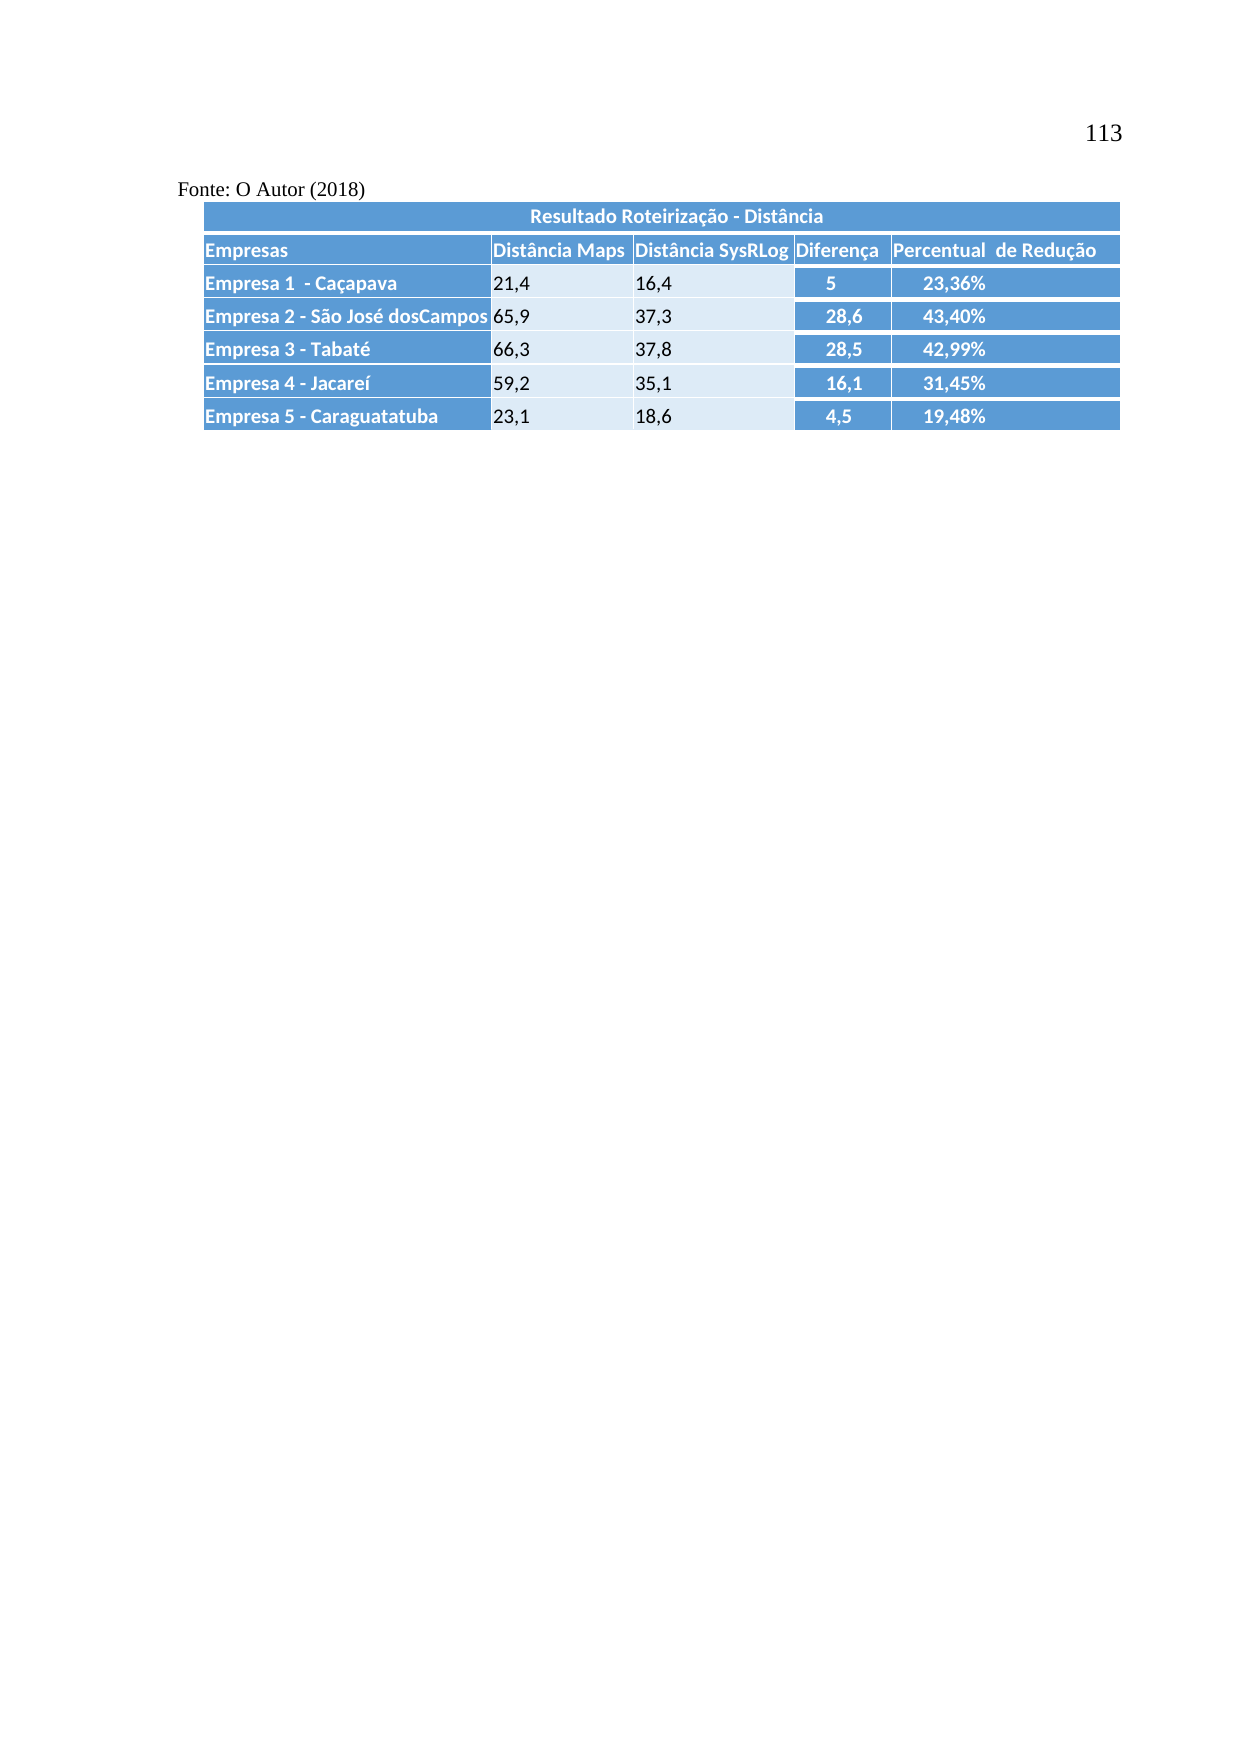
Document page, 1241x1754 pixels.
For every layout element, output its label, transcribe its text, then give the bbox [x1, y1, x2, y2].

table_cell Empresa 3 - Tabaté [204, 331, 491, 363]
table_cell Percentual de Redução [892, 235, 1120, 264]
table_cell Empresas [204, 235, 491, 264]
table_cell 43,40% [892, 302, 1120, 330]
table_cell 28,6 [795, 302, 891, 330]
table_cell 23,36% [892, 268, 1120, 297]
table_cell 21,4 [492, 265, 633, 297]
table_cell Empresa 5 - Caraguatatuba [204, 398, 491, 430]
table_cell 23,1 [491, 398, 633, 430]
table_cell 31,45% [892, 368, 1120, 397]
table_cell 35,1 [634, 365, 794, 397]
table_cell Empresa 1 - Caçapava [204, 265, 491, 297]
table_cell 16,4 [634, 265, 794, 297]
table_cell 18,6 [633, 398, 794, 430]
table_cell 65,9 [492, 298, 633, 330]
table_cell 4,5 [795, 401, 891, 430]
table_cell Diferença [795, 235, 891, 264]
table_cell 28,5 [795, 335, 891, 363]
table_cell 5 [795, 268, 891, 297]
table_cell Distância Maps [492, 235, 633, 264]
table_cell Empresa 4 - Jacareí [204, 365, 491, 397]
table_header Resultado Roteirização - Distância [204, 202, 1120, 231]
table_cell 37,8 [634, 331, 794, 363]
table_cell 59,2 [492, 365, 633, 397]
table_cell 19,48% [892, 401, 1120, 430]
table_cell 42,99% [892, 335, 1120, 363]
table_cell Distância SysRLog [634, 235, 794, 264]
table_cell 37,3 [634, 298, 794, 330]
text Fonte: O Autor (2018) [177, 177, 1122, 201]
table_cell 66,3 [492, 331, 633, 363]
table_cell Empresa 2 - São José dosCampos [204, 298, 491, 330]
table_cell 16,1 [795, 368, 891, 397]
